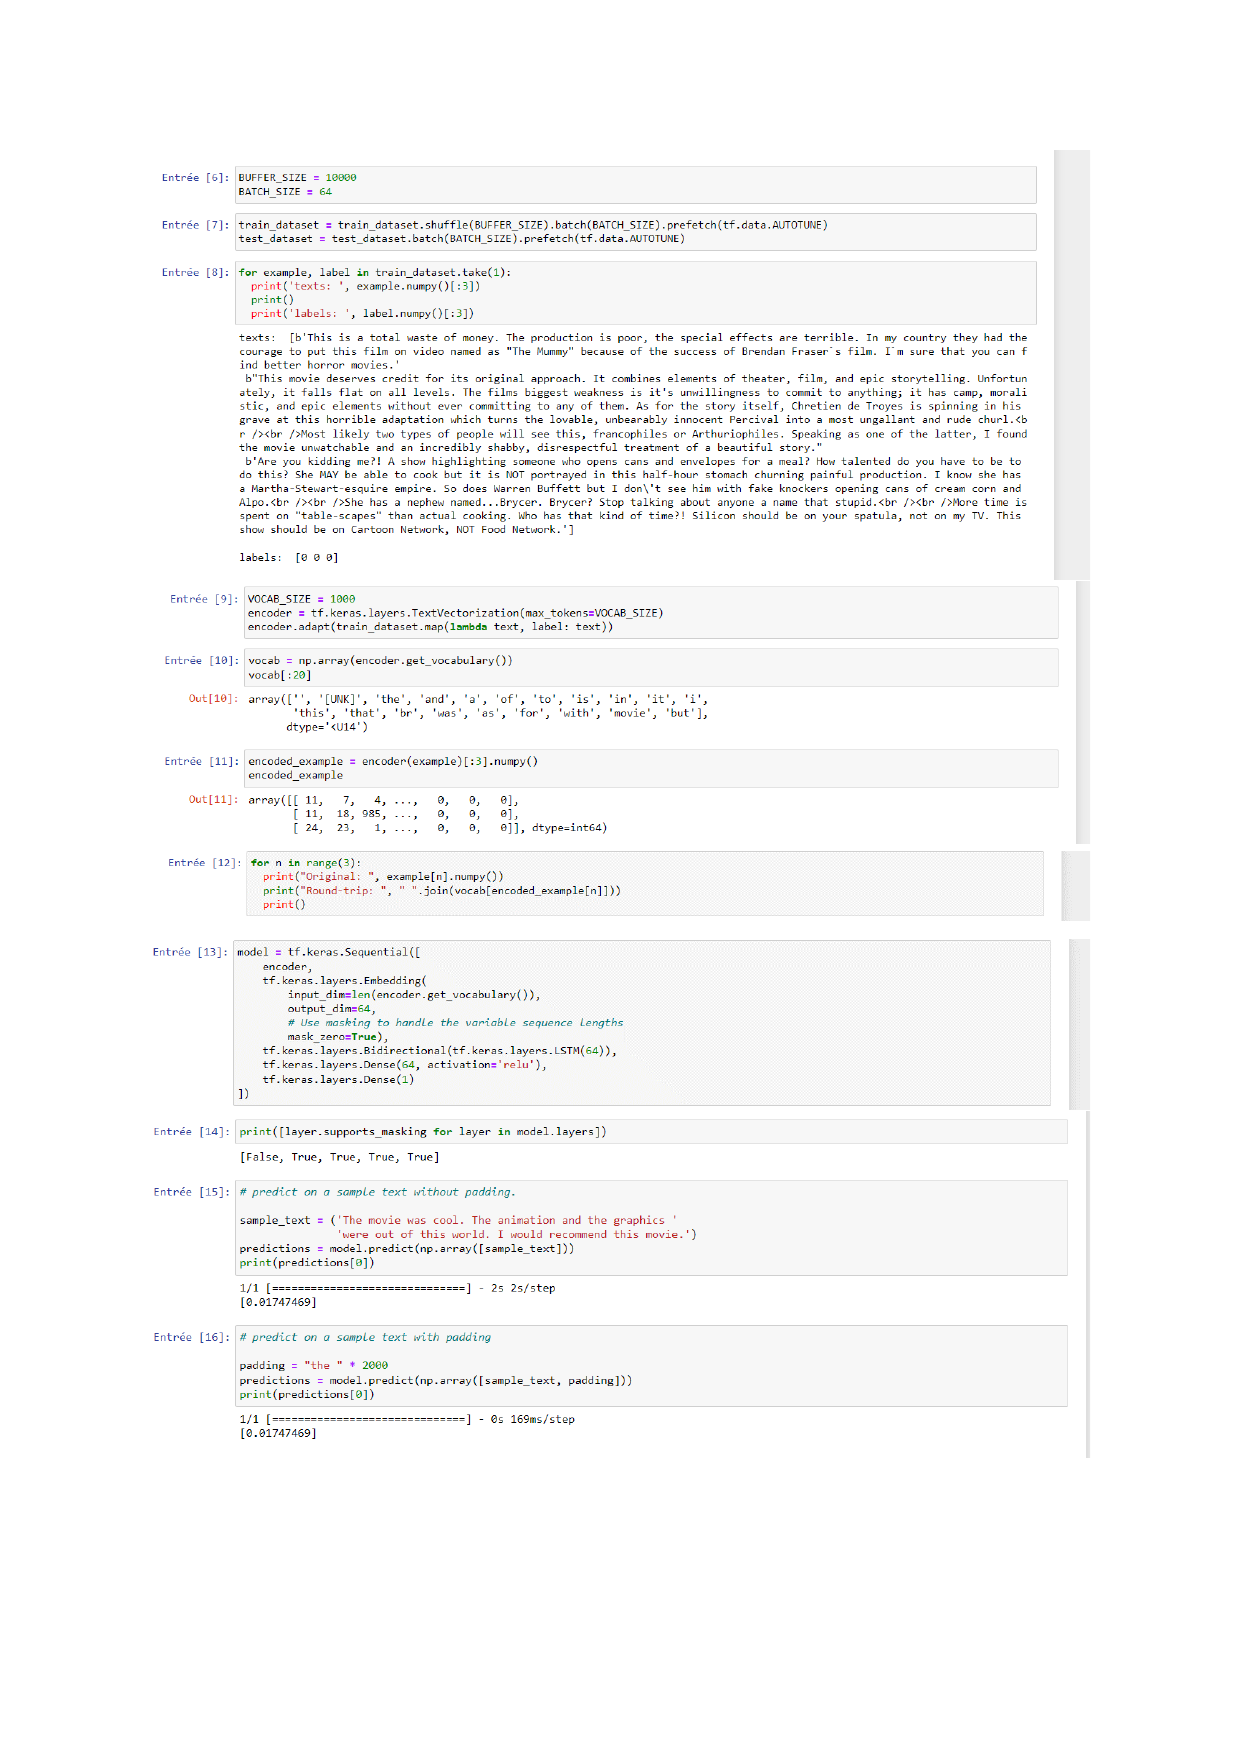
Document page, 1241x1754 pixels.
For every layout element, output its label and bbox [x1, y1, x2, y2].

picture [150, 581, 1091, 844]
picture [150, 1111, 1091, 1458]
picture [150, 939, 1091, 1110]
picture [150, 150, 1091, 580]
picture [150, 851, 1091, 921]
